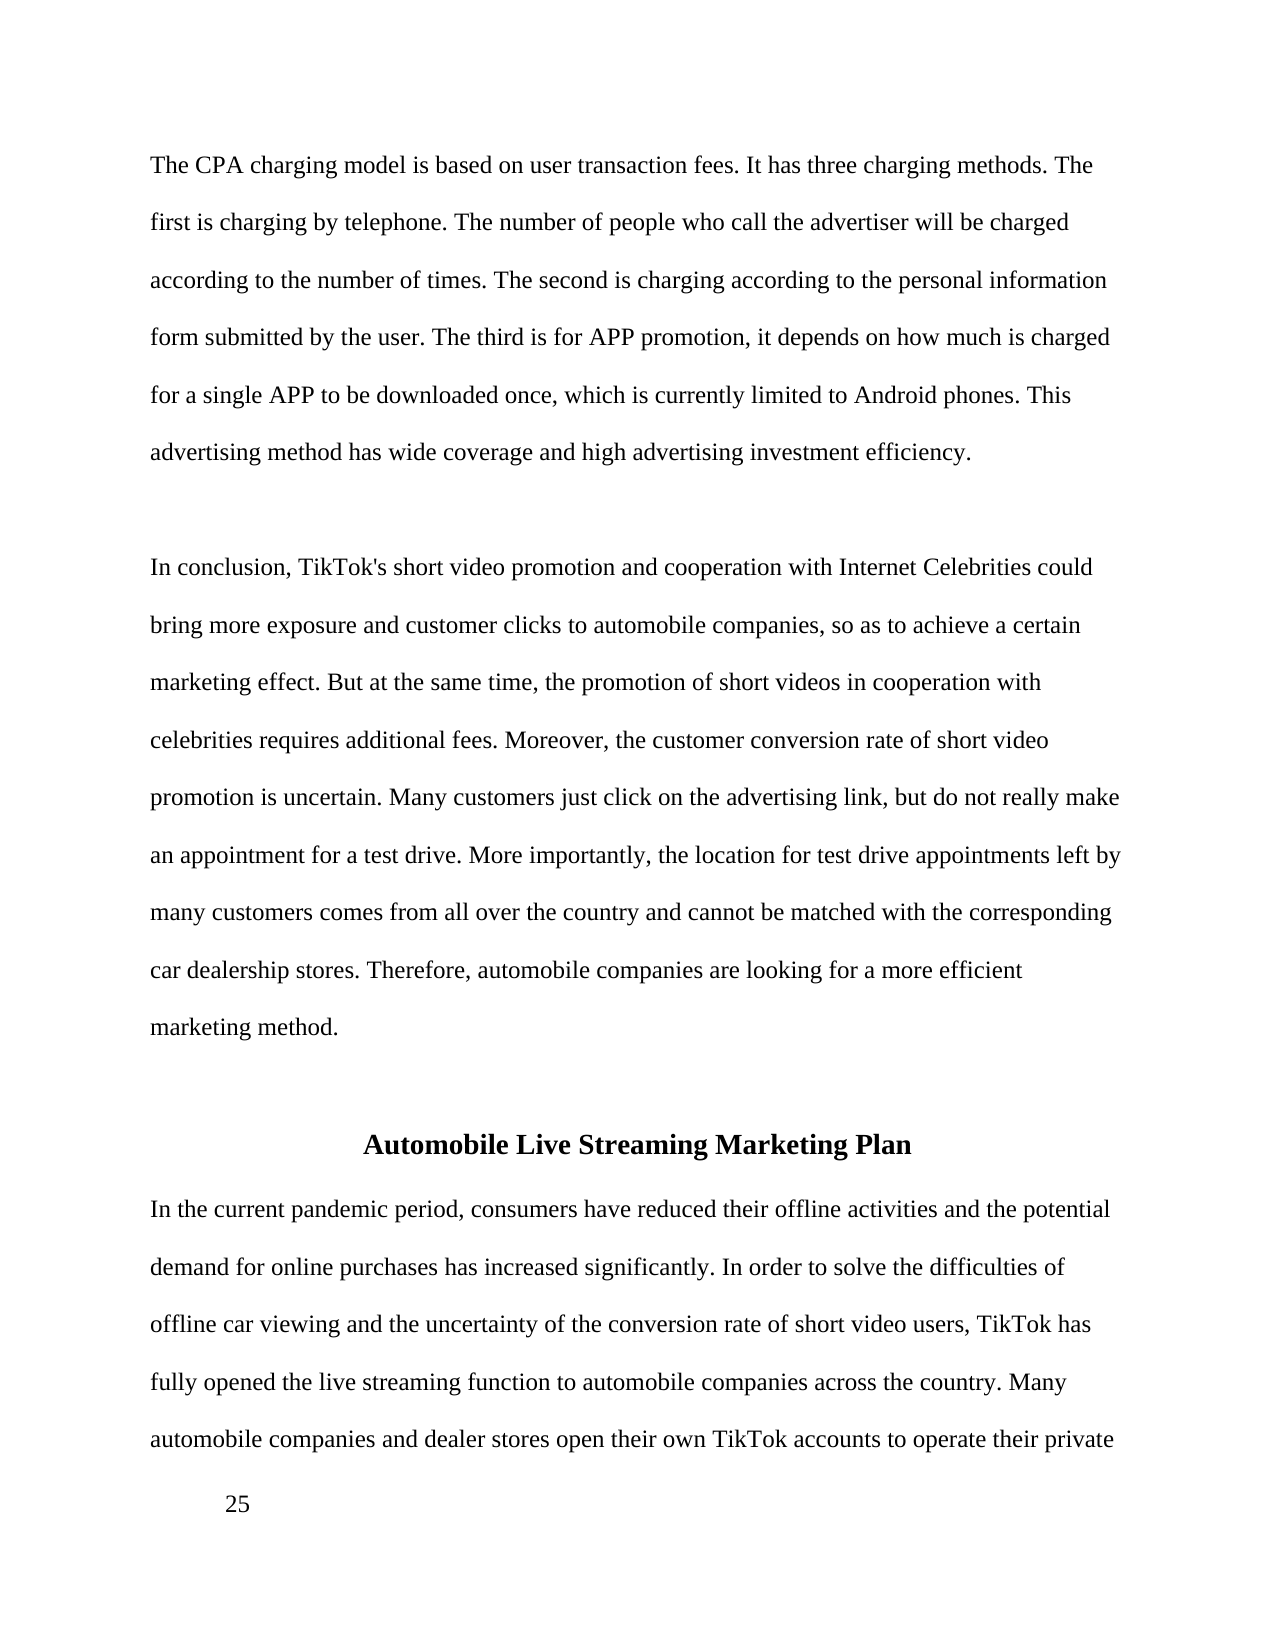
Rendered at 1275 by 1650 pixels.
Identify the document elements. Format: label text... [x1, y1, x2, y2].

text Automobile Live Streaming Marketing Plan [150, 1127, 1125, 1161]
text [150, 1194, 1125, 1453]
text In conclusion, TikTok's short video promotion and cooperation with Internet Celebrities could bring more exposure and customer clicks to automobile companies, so as to achieve a certain marketing effect. But at the same time, the promotion of short videos in cooperation with celebrities requires additional fees. Moreover, the customer conversion rate of short video promotion is uncertain. Many customers just click on the advertising link, but do not really make an appointment for a test drive. More importantly, the location for test drive appointments left by many customers comes from all over the country and cannot be matched with the corresponding car dealership stores. Therefore, automobile companies are looking for a more efficient marketing method. [150, 552, 1125, 1041]
list The CPA charging model is based on user transaction fees. It has three charging methods. The first is charging by telephone. The number of people who call the advertiser will be charged according to the number of times. The second is charging according to the personal information form submitted by the user. The third is for APP promotion, it depends on how much is charged for a single APP to be downloaded once, which is currently limited to Android phones. This advertising method has wide coverage and high advertising investment efficiency. [150, 150, 1125, 466]
